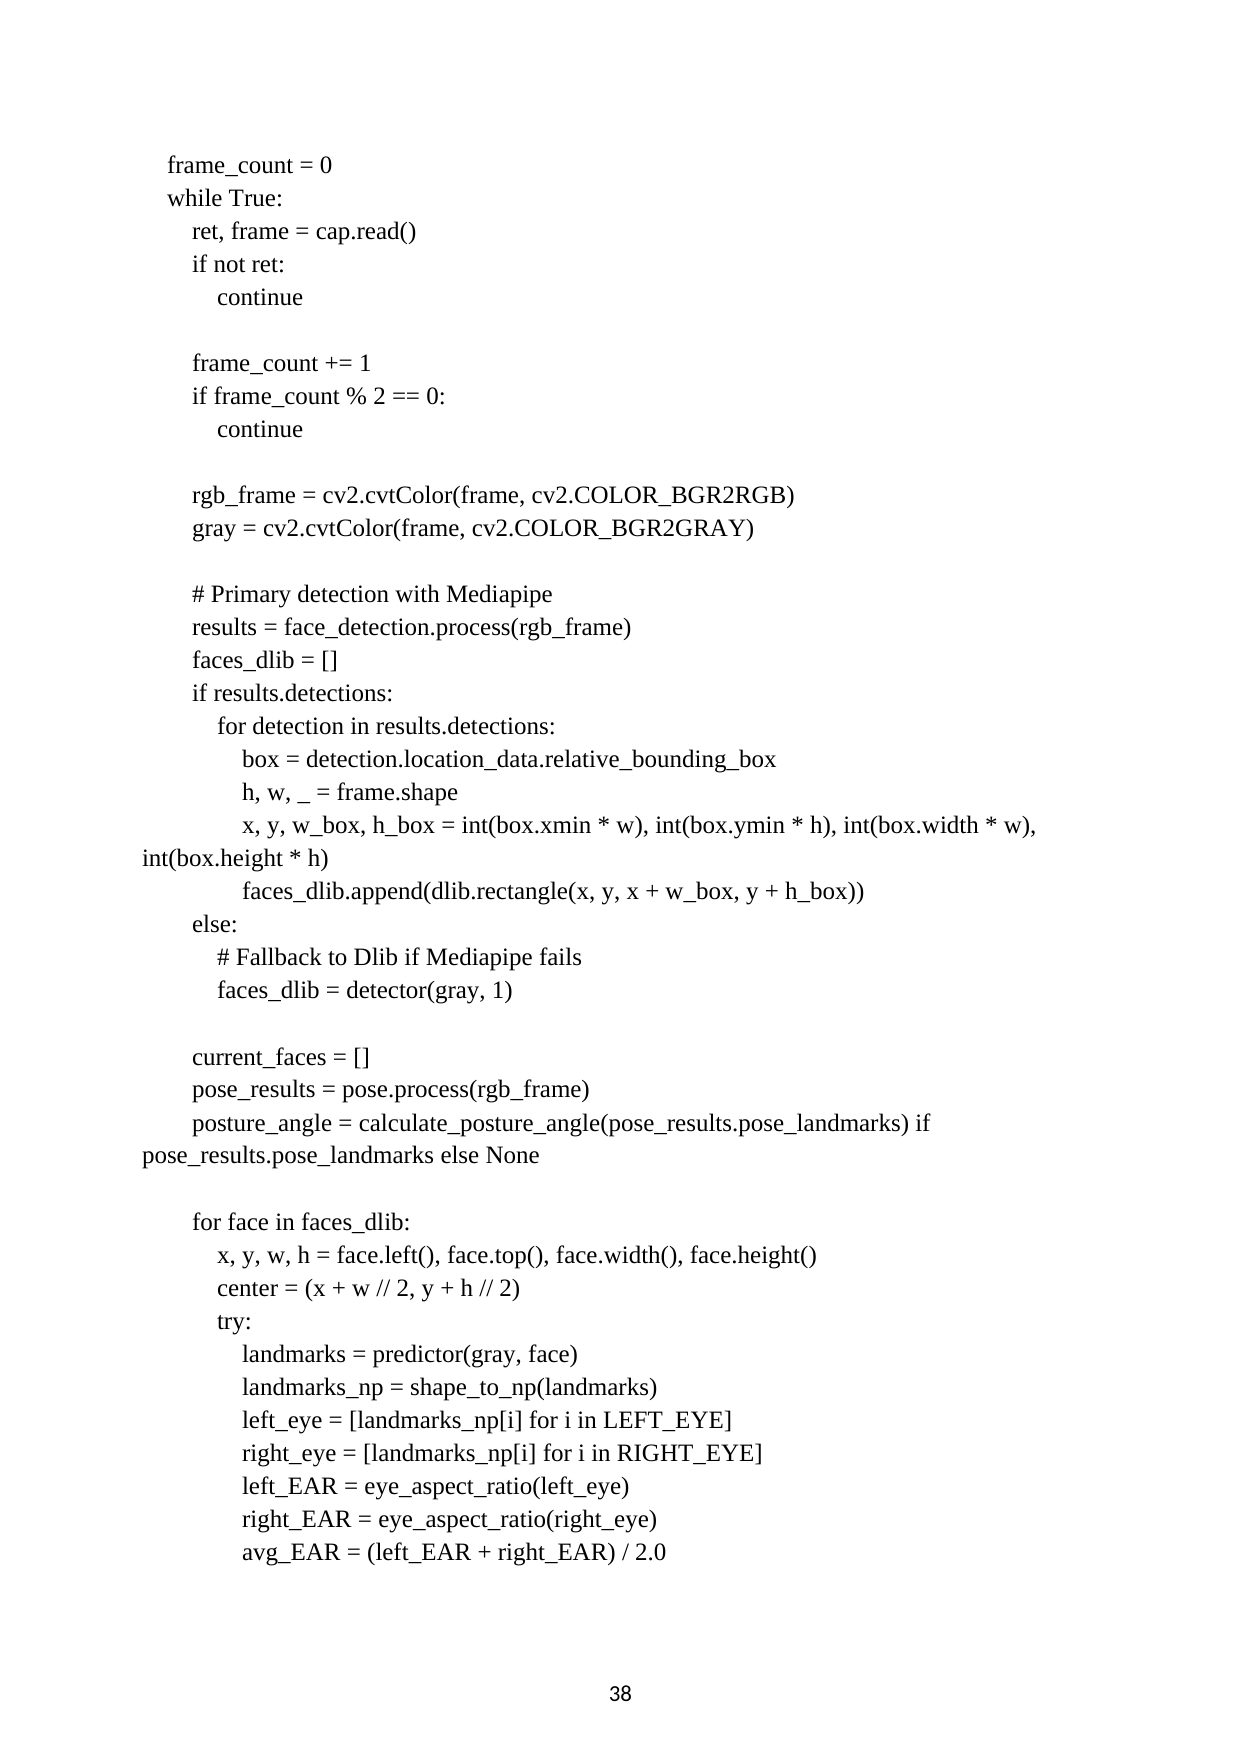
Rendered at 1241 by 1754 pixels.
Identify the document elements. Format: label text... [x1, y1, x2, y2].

text x, y, w, h = face.left(), face.top(), face.width(), face.height() [142, 1240, 1146, 1268]
text faces_dlib = detector(gray, 1) [142, 976, 1146, 1004]
text pose_results = pose.process(rgb_frame) [142, 1074, 1146, 1103]
text if frame_count % 2 == 0: [142, 381, 1146, 410]
text right_eye = [landmarks_np[i] for i in RIGHT_EYE] [142, 1438, 1146, 1467]
text # Primary detection with Mediapipe [142, 579, 1146, 608]
text for detection in results.detections: [142, 711, 1146, 740]
text rgb_frame = cv2.cvtColor(frame, cv2.COLOR_BGR2RGB) [142, 480, 1146, 509]
text center = (x + w // 2, y + h // 2) [142, 1273, 1146, 1301]
text left_EAR = eye_aspect_ratio(left_eye) [142, 1471, 1146, 1499]
text left_eye = [landmarks_np[i] for i in LEFT_EYE] [142, 1405, 1146, 1433]
text else: [142, 909, 1146, 938]
text gray = cv2.cvtColor(frame, cv2.COLOR_BGR2GRAY) [142, 513, 1146, 542]
text current_faces = [] [142, 1042, 1146, 1070]
text landmarks = predictor(gray, face) [142, 1339, 1146, 1367]
text results = face_detection.process(rgb_frame) [142, 612, 1146, 641]
text # Fallback to Dlib if Mediapipe fails [142, 942, 1146, 971]
text ret, frame = cap.read() [142, 216, 1146, 245]
text x, y, w_box, h_box = int(box.xmin * w), int(box.ymin * h), int(box.width * w), int(box.height * h) [142, 810, 1146, 872]
text right_EAR = eye_aspect_ratio(right_eye) [142, 1504, 1146, 1533]
text box = detection.location_data.relative_bounding_box [142, 744, 1146, 773]
text while True: [142, 183, 1146, 212]
text frame_count += 1 [142, 348, 1146, 377]
text continue [142, 282, 1146, 311]
text if not ret: [142, 249, 1146, 278]
text try: [142, 1306, 1146, 1334]
text posture_angle = calculate_posture_angle(pose_results.pose_landmarks) if pose_results.pose_landmarks else None [142, 1108, 1146, 1169]
text avg_EAR = (left_EAR + right_EAR) / 2.0 [142, 1537, 1146, 1566]
text continue [142, 414, 1146, 443]
text for face in faces_dlib: [142, 1207, 1146, 1235]
text faces_dlib.append(dlib.rectangle(x, y, x + w_box, y + h_box)) [142, 876, 1146, 905]
text frame_count = 0 [142, 150, 1146, 179]
text if results.detections: [142, 678, 1146, 707]
text h, w, _ = frame.shape [142, 777, 1146, 806]
text faces_dlib = [] [142, 645, 1146, 674]
text landmarks_np = shape_to_np(landmarks) [142, 1372, 1146, 1401]
